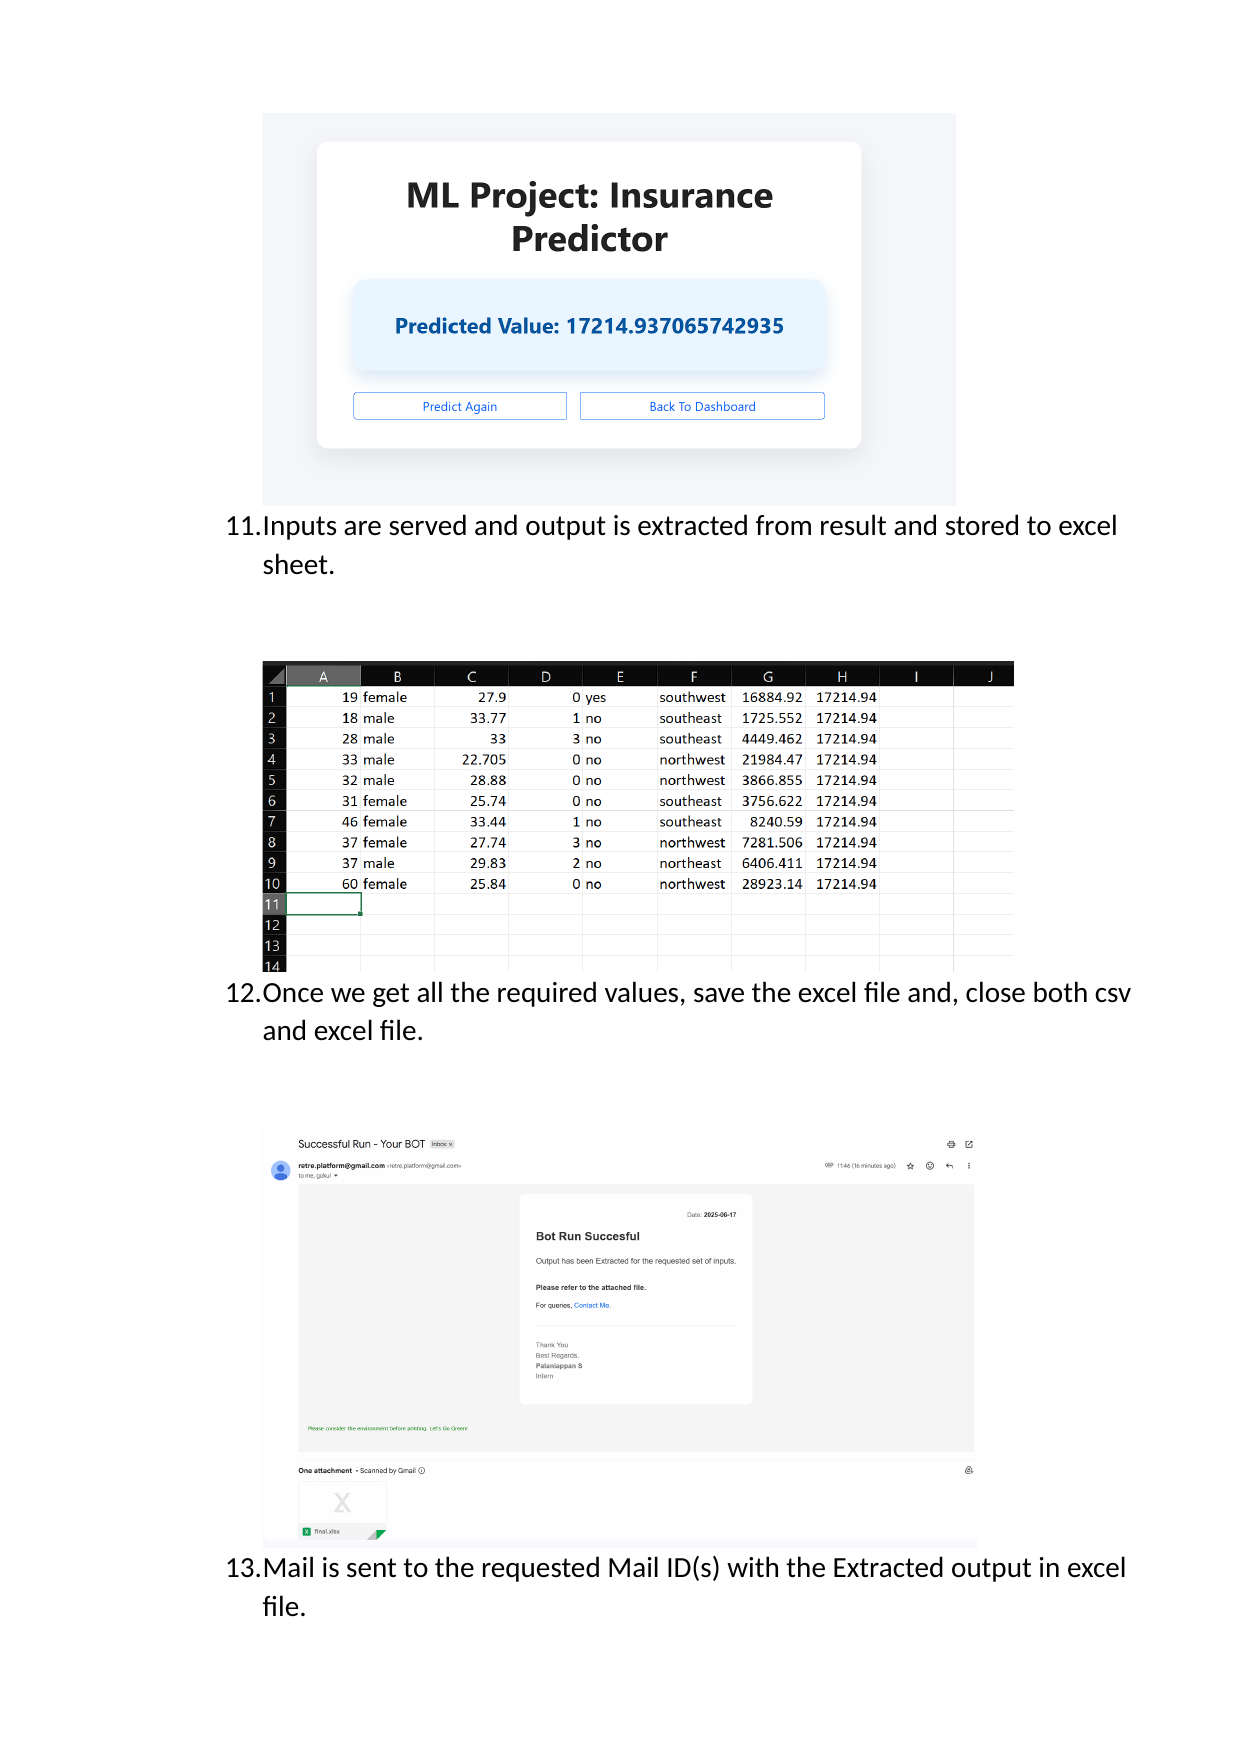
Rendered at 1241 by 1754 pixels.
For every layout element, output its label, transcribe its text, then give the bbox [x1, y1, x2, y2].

list Mail is sent to the requested Mail ID(s) with the Extracted output in excel file. [225, 1549, 1165, 1623]
picture [262, 661, 1014, 972]
picture [262, 1127, 978, 1548]
picture [262, 113, 957, 506]
list Once we get all the required values, save the excel file and, close both csv and excel file. [225, 974, 1165, 1048]
list Inputs are served and output is extracted from result and stored to excel sheet. [225, 507, 1165, 582]
